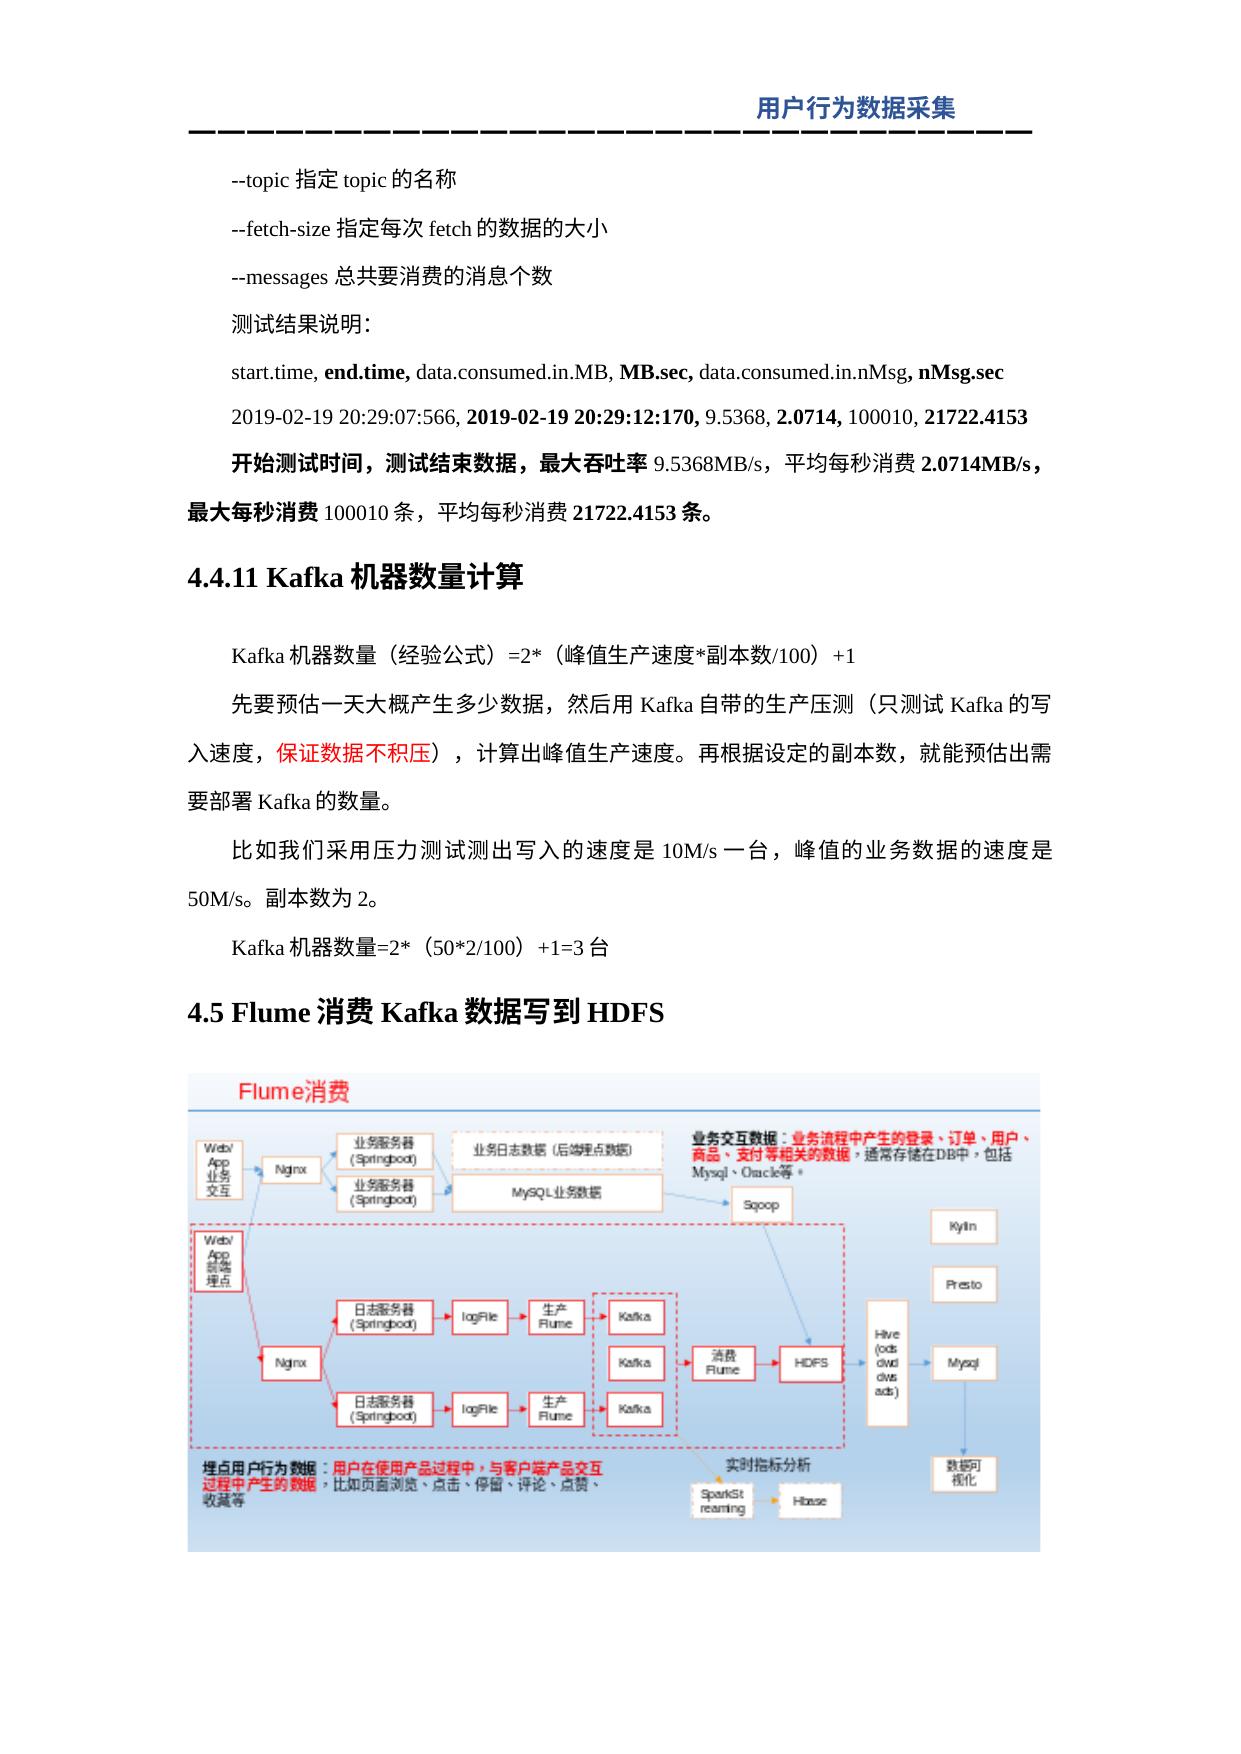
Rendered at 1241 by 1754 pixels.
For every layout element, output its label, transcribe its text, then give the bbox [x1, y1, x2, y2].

text Kafka机器数量（经验公式）=2*（峰值生产速度*副本数/100）+1 [187, 638, 1053, 671]
text Kafka机器数量=2*（50*2/100）+1=3台 [187, 929, 1053, 962]
text 2019-02-19 20:29:07:566, 2019-02-19 20:29:12:170, 9.5368, 2.0714, 100010, 21722.4153 [187, 400, 1053, 433]
text 开始测试时间，测试结束数据，最大吞吐率9.5368MB/s，平均每秒消费2.0714MB/s，最大每秒消费100010条，平均每秒消费21722.4153条。 [187, 446, 1053, 527]
subtitle 4.4.11 Kafka机器数量计算 [187, 543, 1053, 608]
text 先要预估一天大概产生多少数据，然后用Kafka自带的生产压测（只测试Kafka的写入速度，保证数据不积压），计算出峰值生产速度。再根据设定的副本数，就能预估出需要部署Kafka的数量。 [187, 686, 1053, 816]
text --messages 总共要消费的消息个数 [187, 259, 1053, 291]
text start.time, end.time, data.consumed.in.MB, MB.sec, data.consumed.in.nMsg, nMsg.sec [187, 355, 1053, 388]
text --fetch-size 指定每次fetch的数据的大小 [187, 210, 1053, 243]
text --topic 指定topic的名称 [187, 162, 1053, 194]
subtitle 4.5 Flume消费Kafka数据写到HDFS [187, 978, 1053, 1043]
text 测试结果说明： [187, 307, 1053, 339]
text 比如我们采用压力测试测出写入的速度是10M/s一台，峰值的业务数据的速度是50M/s。副本数为2。 [187, 832, 1053, 913]
